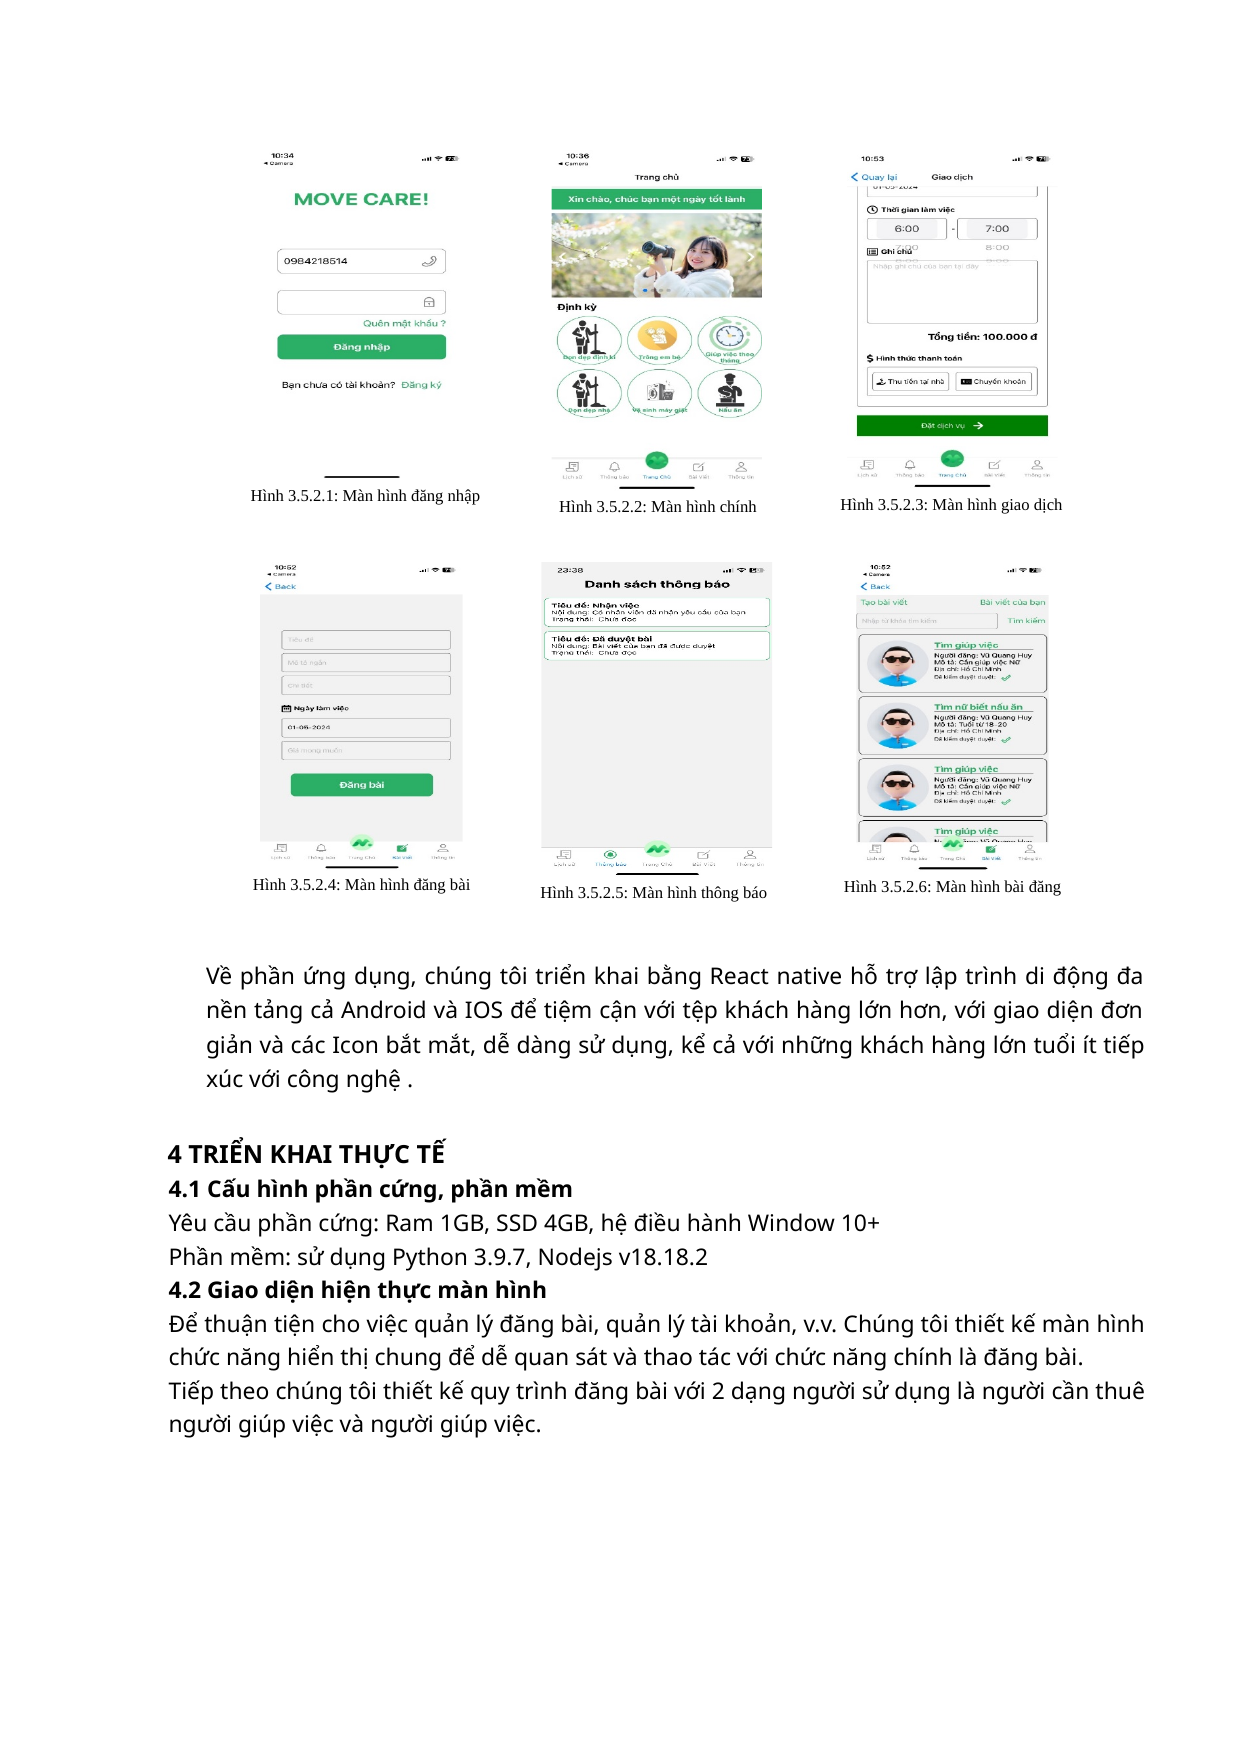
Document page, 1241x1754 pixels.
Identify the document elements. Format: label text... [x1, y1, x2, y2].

table_header Hình 3.5.2.3: Màn hình giao dịch [805, 150, 1100, 562]
table_header Hình 3.5.2.1: Màn hình đăng nhập [214, 150, 509, 562]
text 4.2 Giao diện hiện thực màn hình [168, 1274, 1146, 1306]
picture [551, 150, 762, 492]
table_header Hình 3.5.2.2: Màn hình chính [509, 150, 805, 562]
text 4.1 Cấu hình phần cứng, phần mềm [168, 1173, 1146, 1204]
picture [541, 562, 773, 878]
text Yêu cầu phần cứng: Ram 1GB, SSD 4GB, hệ điều hành Window 10+ [168, 1207, 1146, 1238]
picture [847, 150, 1058, 490]
text Để thuận tiện cho việc quản lý đăng bài, quản lý tài khoản, v.v. Chúng tôi thiết kế màn hình chức năng hiển thị chung để dễ quan sát và thao tác với chức năng chính là đăng bài. [168, 1308, 1146, 1372]
picture [256, 150, 467, 481]
text Phần mềm: sử dụng Python 3.9.7, Nodejs v18.18.2 [168, 1241, 1146, 1272]
text 4 TRIỂN KHAI THỰC TẾ [167, 1137, 1146, 1171]
picture [856, 562, 1049, 872]
table_cell Hình 3.5.2.6: Màn hình bài đăng [805, 562, 1100, 923]
picture [260, 562, 463, 871]
text Tiếp theo chúng tôi thiết kế quy trình đăng bài với 2 dạng người sử dụng là người cần thuê người giúp việc và người giúp việc. [168, 1375, 1146, 1439]
text Về phần ứng dụng, chúng tôi triển khai bằng React native hỗ trợ lập trình di động đa nền tảng cả Android và IOS để tiệm cận với tệp khách hàng lớn hơn, với giao diện đơn giản và các Icon bắt mắt, dễ dàng sử dụng, kể cả với những khách hàng lớn tuổi ít tiếp xúc với công nghệ . [206, 960, 1146, 1094]
table_cell Hình 3.5.2.5: Màn hình thông báo [509, 562, 805, 923]
table_cell Hình 3.5.2.4: Màn hình đăng bài [214, 562, 509, 923]
